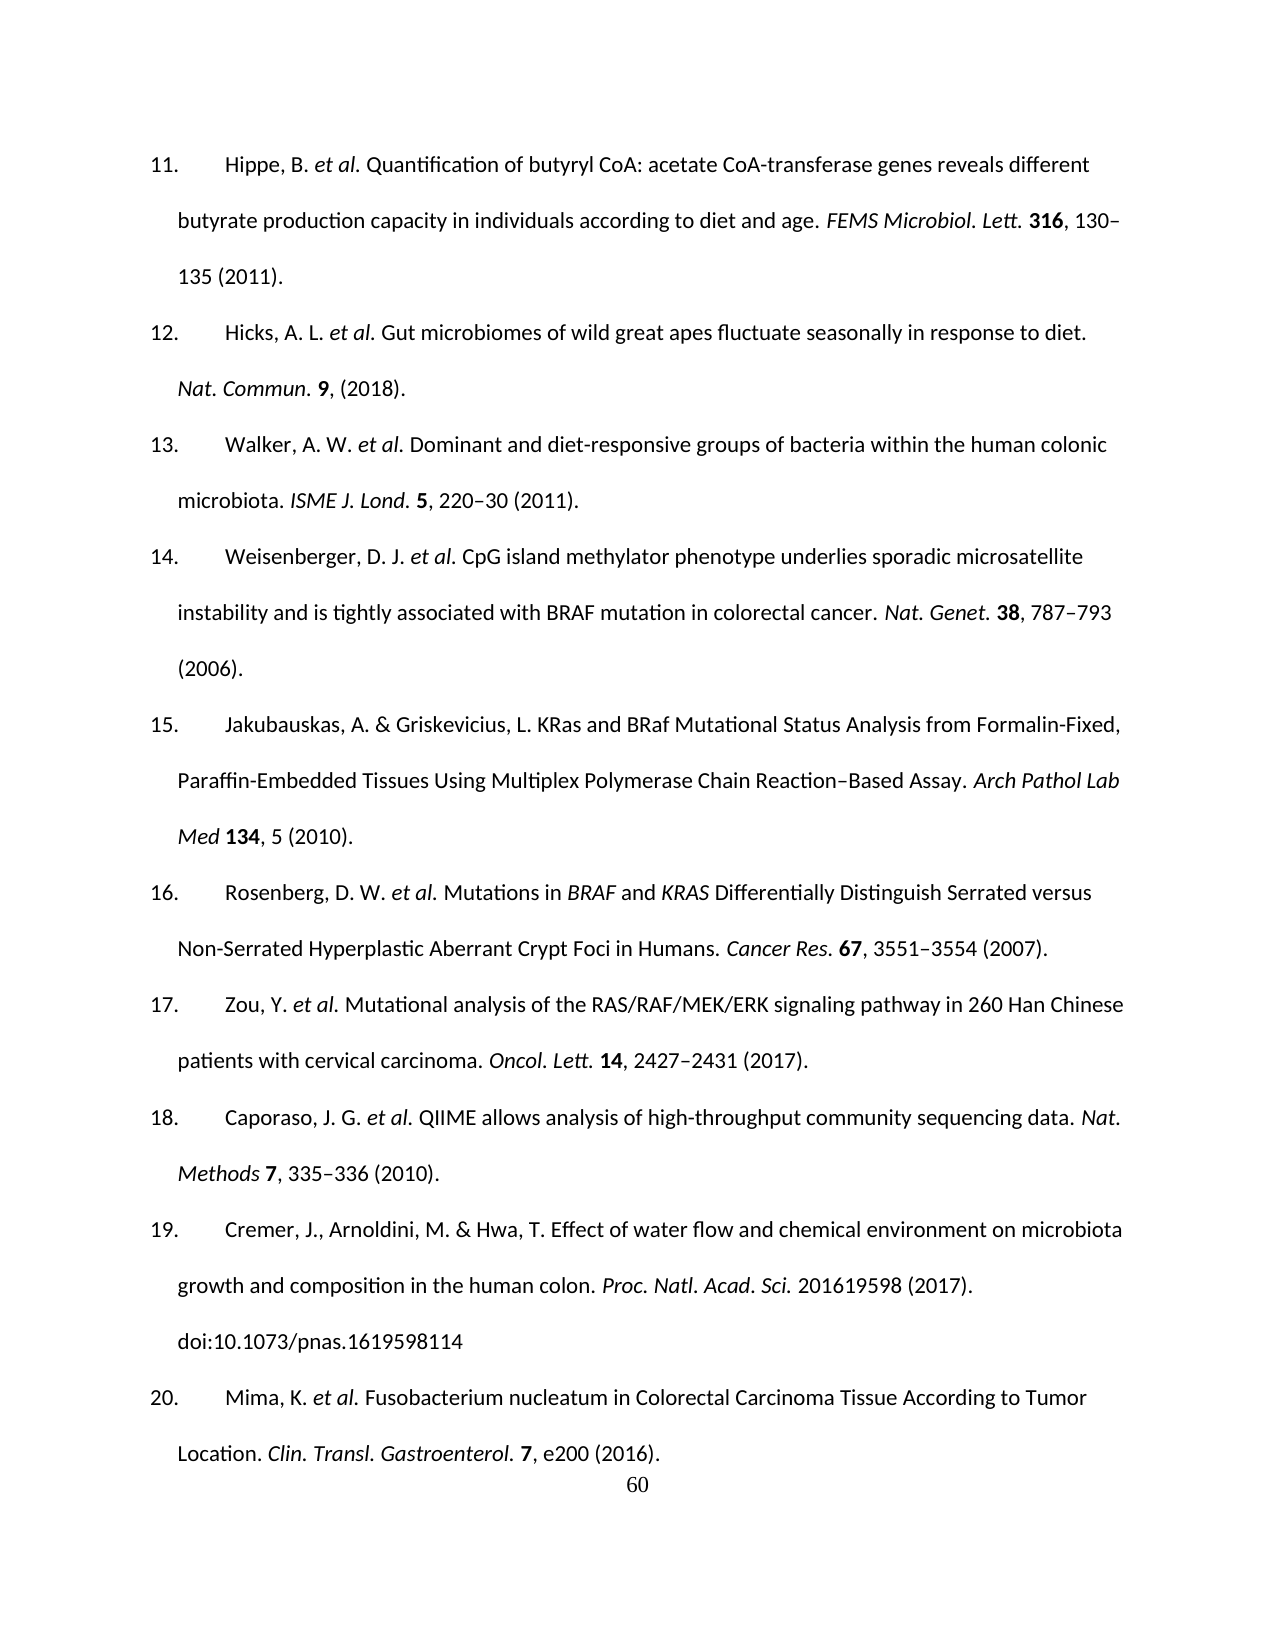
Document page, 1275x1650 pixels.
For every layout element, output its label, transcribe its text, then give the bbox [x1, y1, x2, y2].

text 12. Hicks, A. L. et al. Gut microbiomes of wild great apes fluctuate seasonally in response to diet. Nat. Commun. 9, (2018). [150, 318, 1125, 402]
text 11. Hippe, B. et al. Quantification of butyryl CoA: acetate CoA-transferase genes reveals different butyrate production capacity in individuals according to diet and age. FEMS Microbiol. Lett. 316, 130–135 (2011). [150, 150, 1125, 290]
text 18. Caporaso, J. G. et al. QIIME allows analysis of high-throughput community sequencing data. Nat. Methods 7, 335–336 (2010). [150, 1103, 1125, 1187]
text 15. Jakubauskas, A. & Griskevicius, L. KRas and BRaf Mutational Status Analysis from Formalin-Fixed, Paraffin-Embedded Tissues Using Multiplex Polymerase Chain Reaction–Based Assay. Arch Pathol Lab Med 134, 5 (2010). [150, 710, 1125, 851]
text 17. Zou, Y. et al. Mutational analysis of the RAS/RAF/MEK/ERK signaling pathway in 260 Han Chinese patients with cervical carcinoma. Oncol. Lett. 14, 2427–2431 (2017). [150, 991, 1125, 1075]
text 14. Weisenberger, D. J. et al. CpG island methylator phenotype underlies sporadic microsatellite instability and is tightly associated with BRAF mutation in colorectal cancer. Nat. Genet. 38, 787–793 (2006). [150, 542, 1125, 682]
text 16. Rosenberg, D. W. et al. Mutations in BRAF and KRAS Differentially Distinguish Serrated versus Non-Serrated Hyperplastic Aberrant Crypt Foci in Humans. Cancer Res. 67, 3551–3554 (2007). [150, 878, 1125, 963]
text 20. Mima, K. et al. Fusobacterium nucleatum in Colorectal Carcinoma Tissue According to Tumor Location. Clin. Transl. Gastroenterol. 7, e200 (2016). [150, 1383, 1125, 1467]
text 13. Walker, A. W. et al. Dominant and diet-responsive groups of bacteria within the human colonic microbiota. ISME J. Lond. 5, 220–30 (2011). [150, 430, 1125, 514]
text 19. Cremer, J., Arnoldini, M. & Hwa, T. Effect of water flow and chemical environment on microbiota growth and composition in the human colon. Proc. Natl. Acad. Sci. 201619598 (2017). doi:10.1073/pnas.1619598114 [150, 1215, 1125, 1355]
